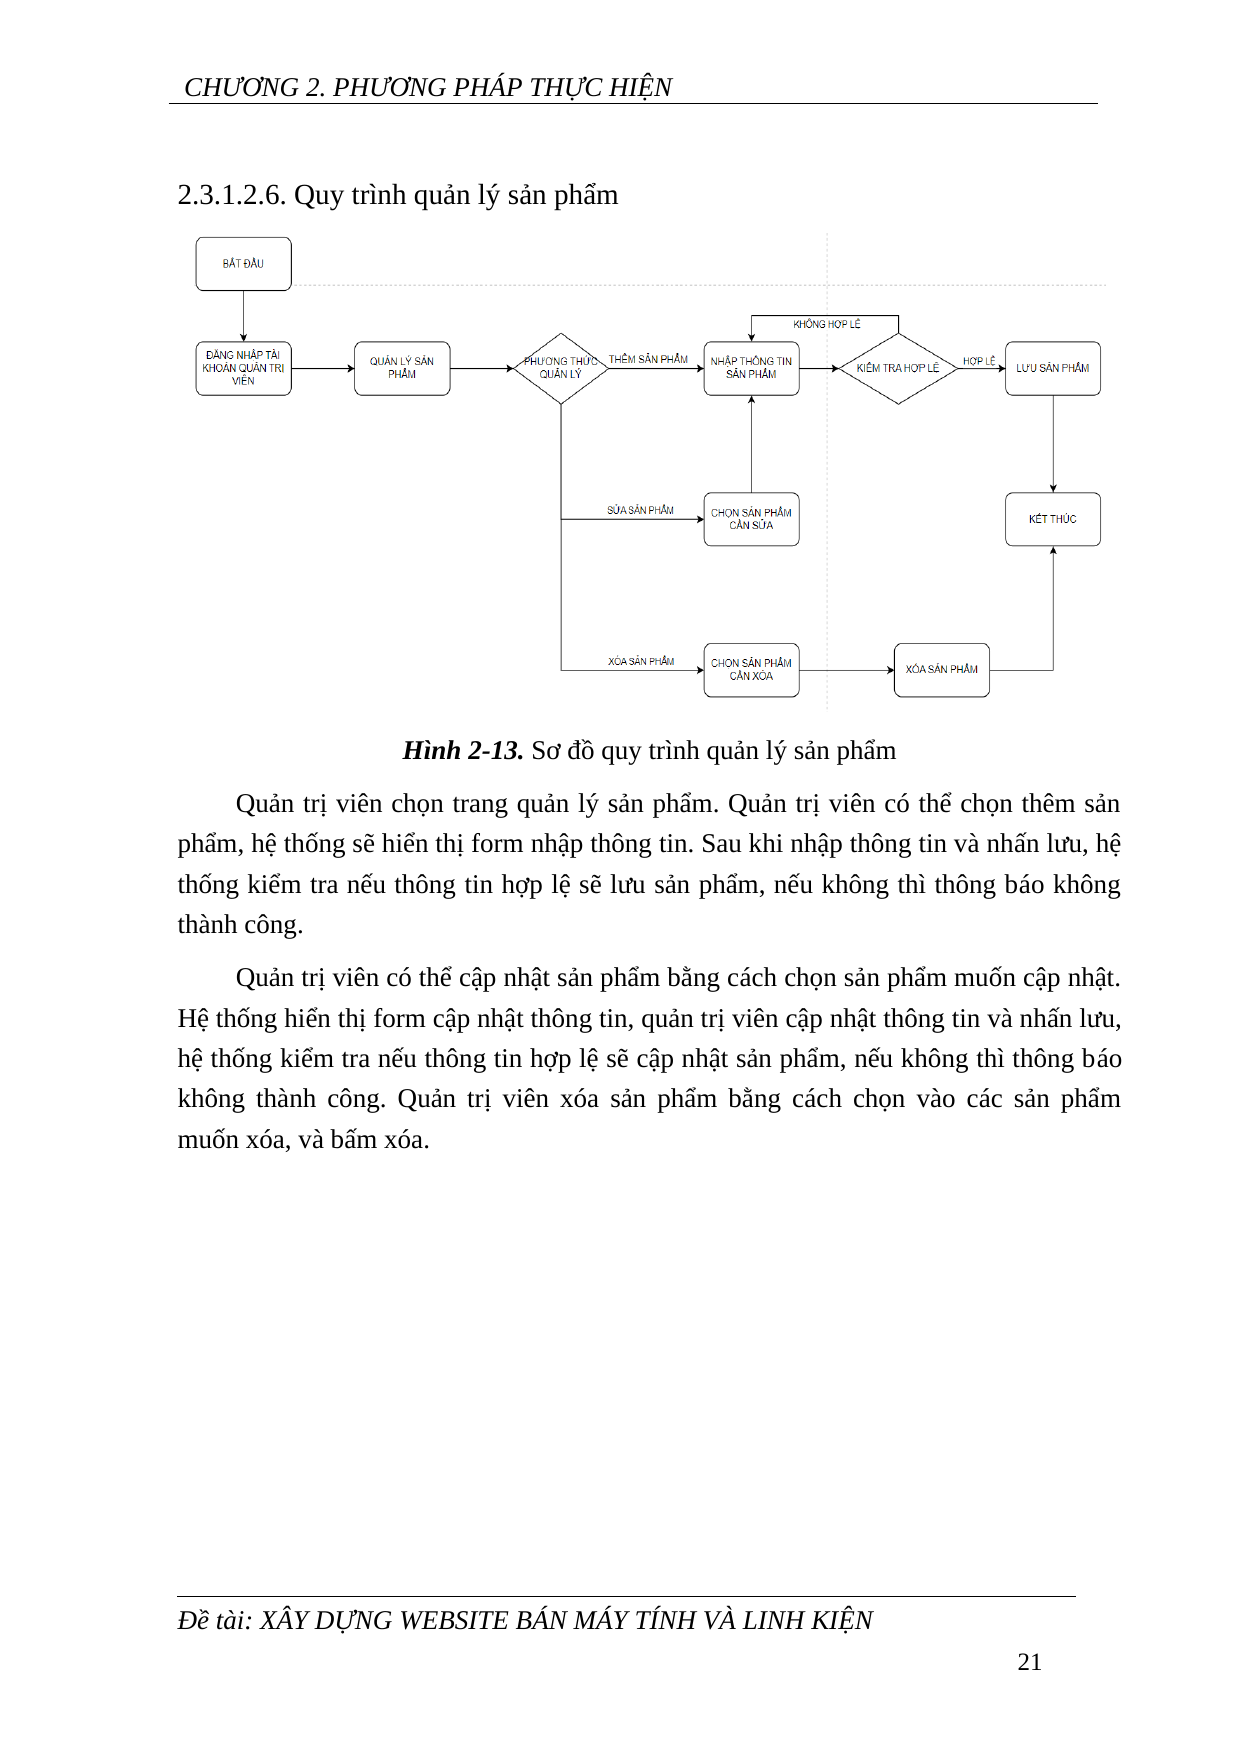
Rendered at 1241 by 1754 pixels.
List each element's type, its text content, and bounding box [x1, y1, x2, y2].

text Quản trị viên chọn trang quản lý sản phẩm. Quản trị viên có thể chọn thêm sản phẩm, hệ thống sẽ hiển thị form nhập thông tin. Sau khi nhập thông tin và nhấn lưu, hệ thống kiểm tra nếu thông tin hợp lệ sẽ lưu sản phẩm, nếu không thì thông báo không thành công. [177, 787, 1122, 939]
picture [193, 233, 1106, 712]
text Quản trị viên có thể cập nhật sản phẩm bằng cách chọn sản phẩm muốn cập nhật. Hệ thống hiển thị form cập nhật thông tin, quản trị viên cập nhật thông tin và nhấn lưu, hệ thống kiểm tra nếu thông tin hợp lệ sẽ cập nhật sản phẩm, nếu không thì thông báo không thành công. Quản trị viên xóa sản phẩm bằng cách chọn vào các sản phẩm muốn xóa, và bấm xóa. [177, 961, 1122, 1154]
subtitle Quy trình quản lý sản phẩm [177, 177, 1122, 211]
